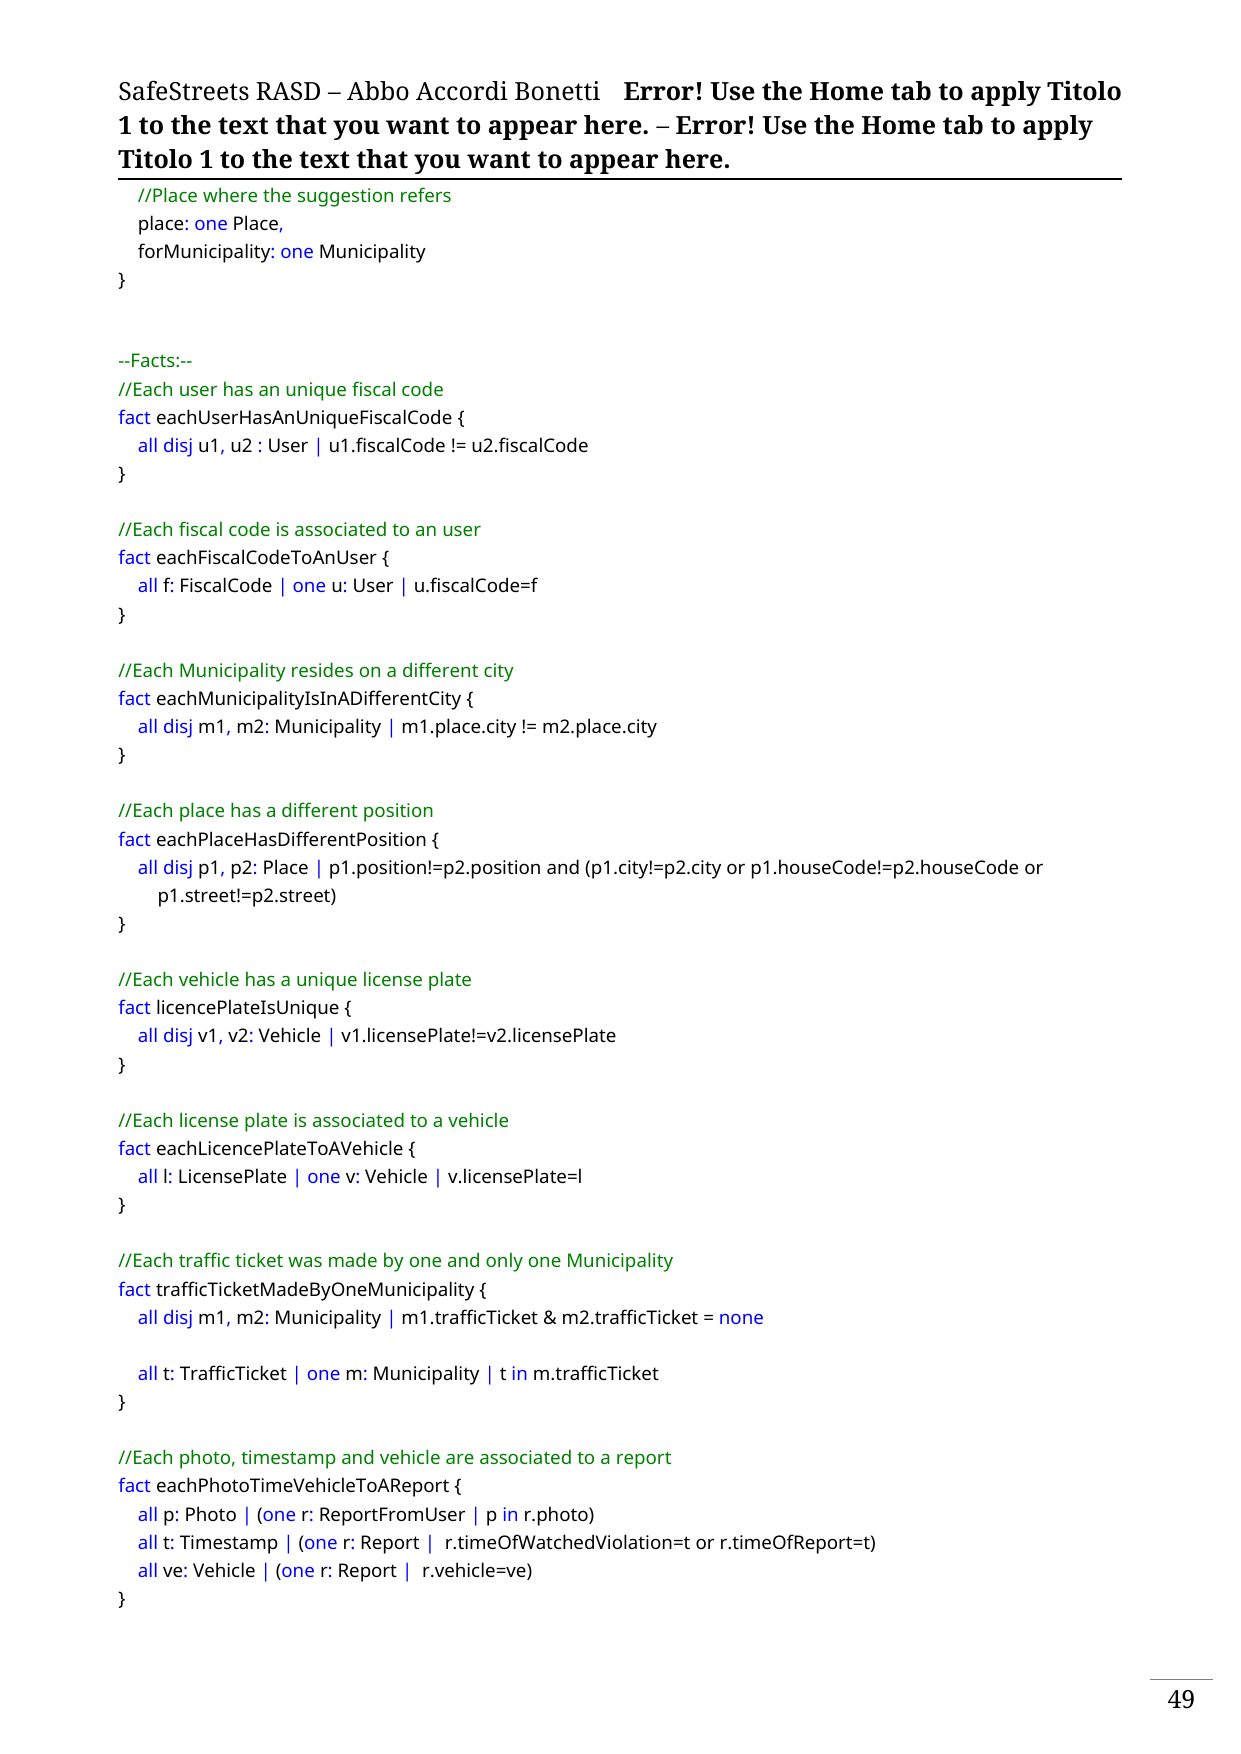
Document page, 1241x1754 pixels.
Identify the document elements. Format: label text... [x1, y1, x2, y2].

text p1.street!=p2.street) [118, 879, 1122, 908]
text all f: FiscalCode | one u: User | u.fiscalCode=f [118, 570, 1122, 598]
text all l: LicensePlate | one v: Vehicle | v.licensePlate=l [118, 1161, 1122, 1189]
text } [118, 1048, 1122, 1076]
text forMunicipality: one Municipality [118, 236, 1122, 264]
text all disj p1, p2: Place | p1.position!=p2.position and (p1.city!=p2.city or p1.houseCode!=p2.houseCode or [118, 851, 1122, 879]
text //Place where the suggestion refers [118, 180, 1122, 208]
text fact eachPlaceHasDifferentPosition { [118, 823, 1122, 851]
text //Each traffic ticket was made by one and only one Municipality [118, 1245, 1122, 1273]
text //Each Municipality resides on a different city [118, 654, 1122, 683]
text } [118, 908, 1122, 936]
text fact licencePlateIsUnique { [118, 992, 1122, 1020]
text all disj u1, u2 : User | u1.fiscalCode != u2.fiscalCode [118, 429, 1122, 458]
text } [118, 458, 1122, 486]
text //Each vehicle has a unique license plate [118, 964, 1122, 992]
text fact eachFiscalCodeToAnUser { [118, 542, 1122, 570]
text all t: TrafficTicket | one m: Municipality | t in m.trafficTicket [118, 1358, 1122, 1386]
text all disj v1, v2: Vehicle | v1.licensePlate!=v2.licensePlate [118, 1020, 1122, 1048]
text } [118, 739, 1122, 767]
text fact eachMunicipalityIsInADifferentCity { [118, 683, 1122, 711]
text --Facts:-- [118, 345, 1122, 373]
text //Each photo, timestamp and vehicle are associated to a report [118, 1442, 1122, 1470]
text } [118, 264, 1122, 292]
text fact trafficTicketMadeByOneMunicipality { [118, 1273, 1122, 1301]
text fact eachUserHasAnUniqueFiscalCode { [118, 401, 1122, 429]
text } [118, 1386, 1122, 1414]
text all ve: Vehicle | (one r: Report | r.vehicle=ve) [118, 1554, 1122, 1583]
text } [118, 1583, 1122, 1611]
text place: one Place, [118, 208, 1122, 236]
text //Each license plate is associated to a vehicle [118, 1104, 1122, 1133]
text } [118, 1189, 1122, 1217]
text fact eachLicencePlateToAVehicle { [118, 1133, 1122, 1161]
text all disj m1, m2: Municipality | m1.trafficTicket & m2.trafficTicket = none [118, 1301, 1122, 1329]
text all t: Timestamp | (one r: Report | r.timeOfWatchedViolation=t or r.timeOfReport=t) [118, 1526, 1122, 1554]
text //Each fiscal code is associated to an user [118, 514, 1122, 542]
text //Each user has an unique fiscal code [118, 373, 1122, 401]
text //Each place has a different position [118, 795, 1122, 823]
text all disj m1, m2: Municipality | m1.place.city != m2.place.city [118, 711, 1122, 739]
text all p: Photo | (one r: ReportFromUser | p in r.photo) [118, 1498, 1122, 1526]
text } [118, 598, 1122, 626]
text fact eachPhotoTimeVehicleToAReport { [118, 1470, 1122, 1498]
